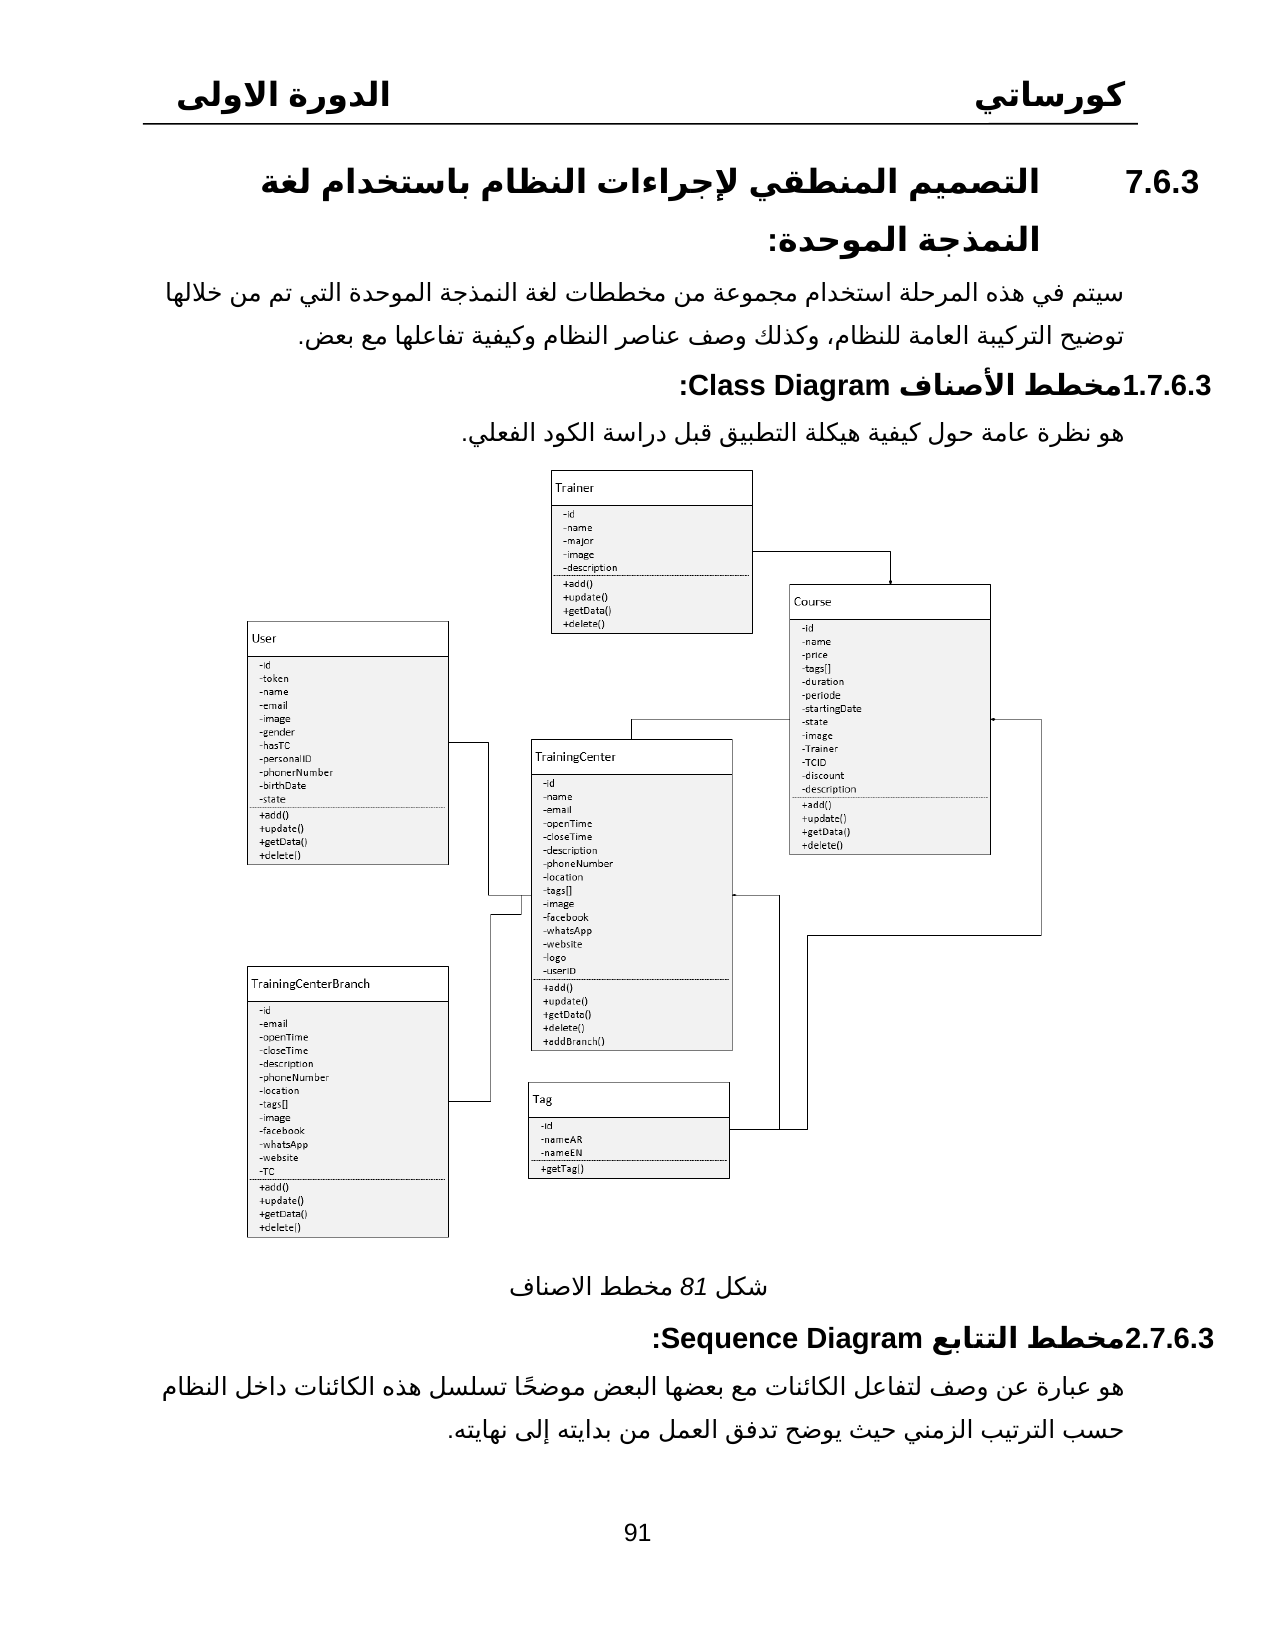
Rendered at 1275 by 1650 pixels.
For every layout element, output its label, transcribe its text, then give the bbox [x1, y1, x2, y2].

text شكل 81 مخطط الاصناف [150, 1272, 1125, 1300]
subtitle مخطط التتابع Sequence Diagram: [150, 1321, 1125, 1355]
text هو نظرة عامة حول كيفية هيكلة التطبيق قبل دراسة الكود الفعلي. [150, 418, 1125, 447]
text هو عبارة عن وصف لتفاعل الكائنات مع بعضها البعض موضحًا تسلسل هذه الكائنات داخل النظام حسب الترتيب الزمني حيث يوضح تدفق العمل من بدايته إلى نهايته. [150, 1372, 1125, 1443]
text سيتم في هذه المرحلة استخدام مجموعة من مخططات لغة النمذجة الموحدة التي تم من خلالها توضيح التركيبة العامة للنظام، وكذلك وصف عناصر النظام وكيفية تفاعلها مع بعض. [150, 278, 1125, 349]
subtitle التصميم المنطقي لإجراءات النظام باستخدام لغة النمذجة الموحدة: [150, 162, 1125, 258]
subtitle مخطط الأصناف Class Diagram: [150, 368, 1122, 402]
picture [177, 461, 1098, 1258]
